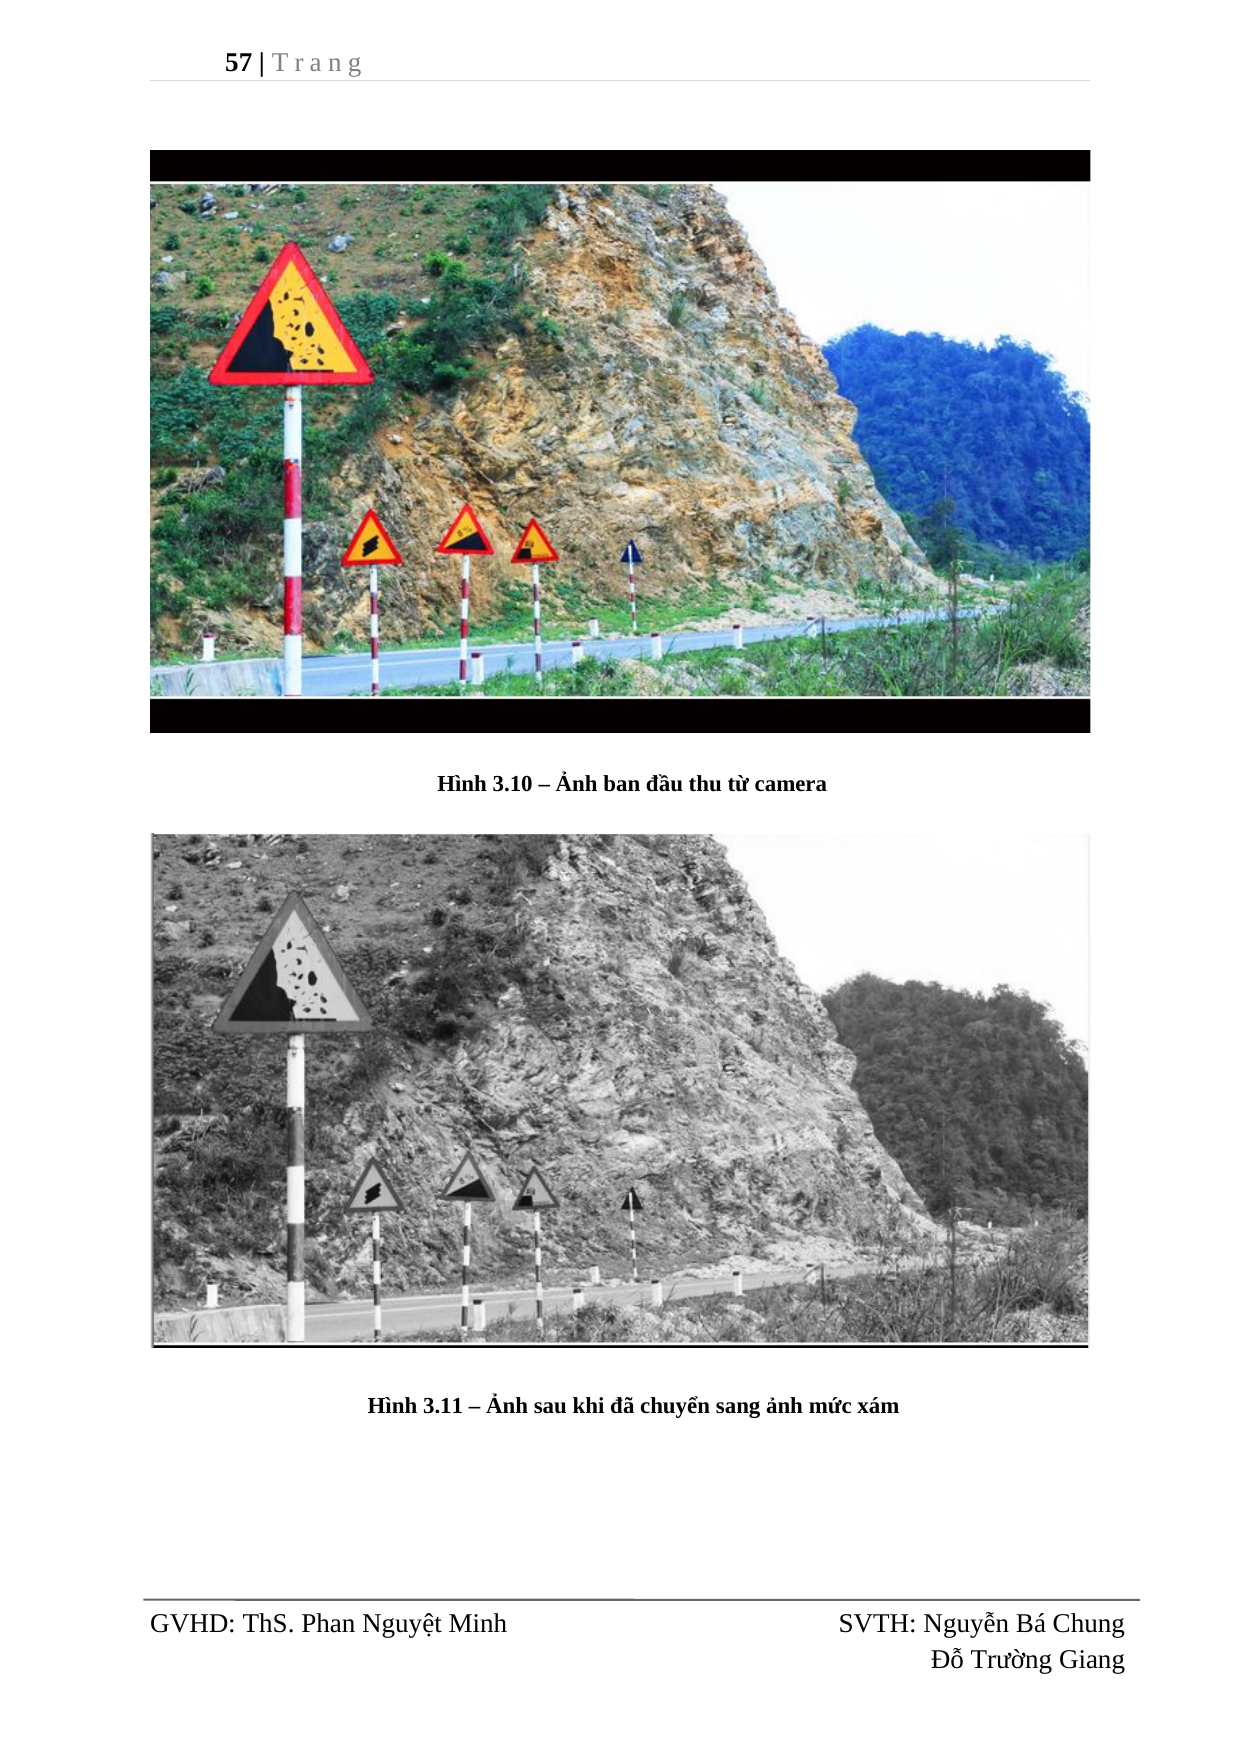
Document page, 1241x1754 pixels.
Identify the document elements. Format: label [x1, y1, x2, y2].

picture [150, 833, 1091, 1348]
picture [150, 150, 1091, 733]
